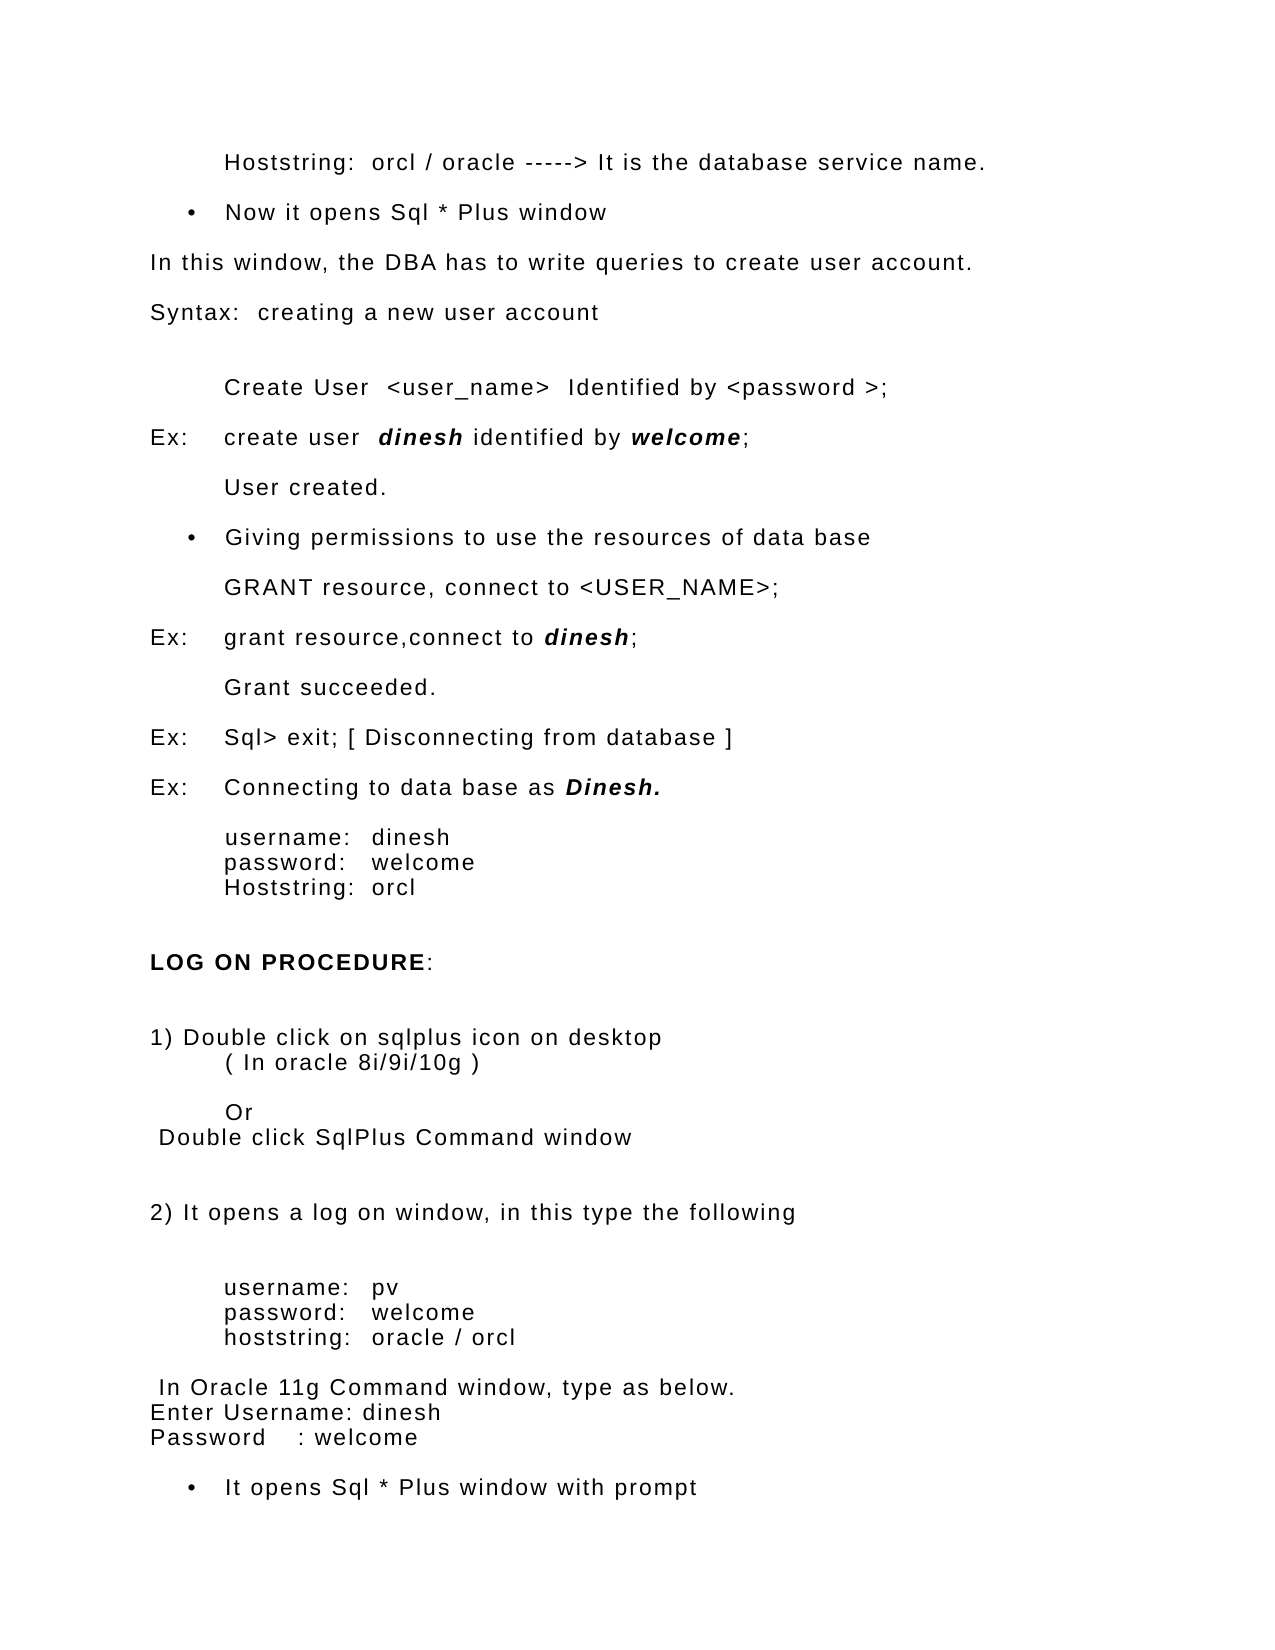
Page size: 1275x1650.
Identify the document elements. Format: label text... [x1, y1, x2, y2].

list Now it opens Sql * Plus window [187, 200, 1125, 225]
text Ex: grant resource,connect to dinesh; [150, 625, 1125, 650]
text Enter Username: dinesh [150, 1400, 1125, 1425]
text GRANT resource, connect to <USER_NAME>; [150, 575, 1125, 600]
text Hoststring: orcl [150, 875, 1125, 900]
text Password : welcome [150, 1425, 1125, 1450]
text 2) It opens a log on window, in this type the following [150, 1200, 1125, 1225]
text Ex: create user dinesh identified by welcome; [150, 425, 1125, 450]
text Ex: Connecting to data base as Dinesh. [150, 775, 1125, 800]
text hoststring: oracle / orcl [150, 1325, 1125, 1350]
text Ex: Sql> exit; [ Disconnecting from database ] [150, 725, 1125, 750]
text Syntax: creating a new user account [150, 300, 1125, 325]
text Hoststring: orcl / oracle -----> It is the database service name. [150, 150, 1125, 175]
text username: dinesh [150, 825, 1125, 850]
text Double click SqlPlus Command window [150, 1125, 1125, 1150]
text password: welcome [150, 1300, 1125, 1325]
text Or [150, 1100, 1125, 1125]
text In this window, the DBA has to write queries to create user account. [150, 250, 1125, 275]
list Giving permissions to use the resources of data base [187, 525, 1125, 550]
text username: pv [150, 1275, 1125, 1300]
text Grant succeeded. [150, 675, 1125, 700]
text User created. [150, 475, 1125, 500]
text password: welcome [150, 850, 1125, 875]
text ( In oracle 8i/9i/10g ) [150, 1050, 1125, 1075]
text In Oracle 11g Command window, type as below. [150, 1375, 1125, 1400]
text LOG ON PROCEDURE: [150, 950, 1125, 975]
text 1) Double click on sqlplus icon on desktop [150, 1025, 1125, 1050]
list It opens Sql * Plus window with prompt [187, 1475, 1125, 1500]
text Create User <user_name> Identified by <password >; [150, 375, 1125, 400]
